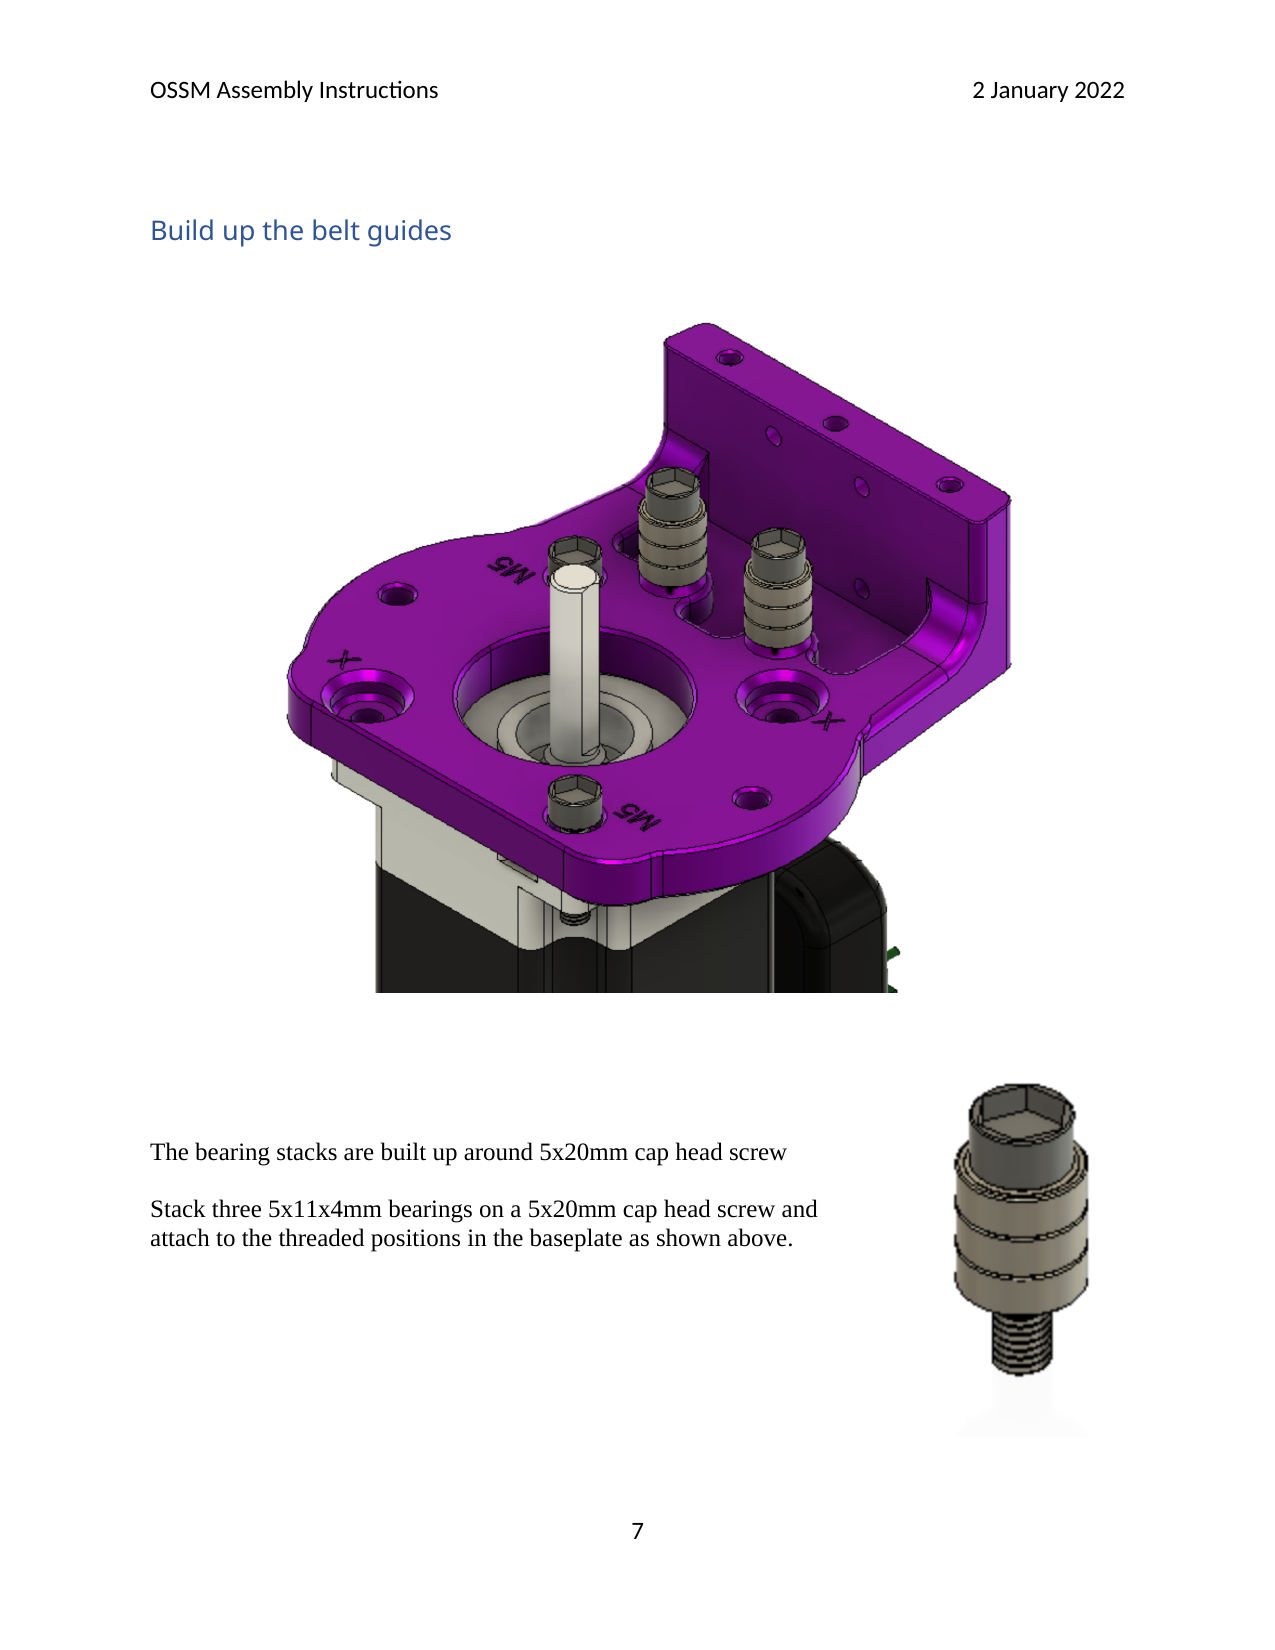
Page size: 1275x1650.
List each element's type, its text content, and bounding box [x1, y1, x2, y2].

subtitle Build up the belt guides [150, 212, 1125, 248]
picture [150, 248, 1125, 993]
picture [877, 1038, 1155, 1437]
text The bearing stacks are built up around 5x20mm cap head screw [150, 1137, 877, 1166]
text Stack three 5x11x4mm bearings on a 5x20mm cap head screw and attach to the threaded positions in the baseplate as shown above. [150, 1194, 877, 1252]
